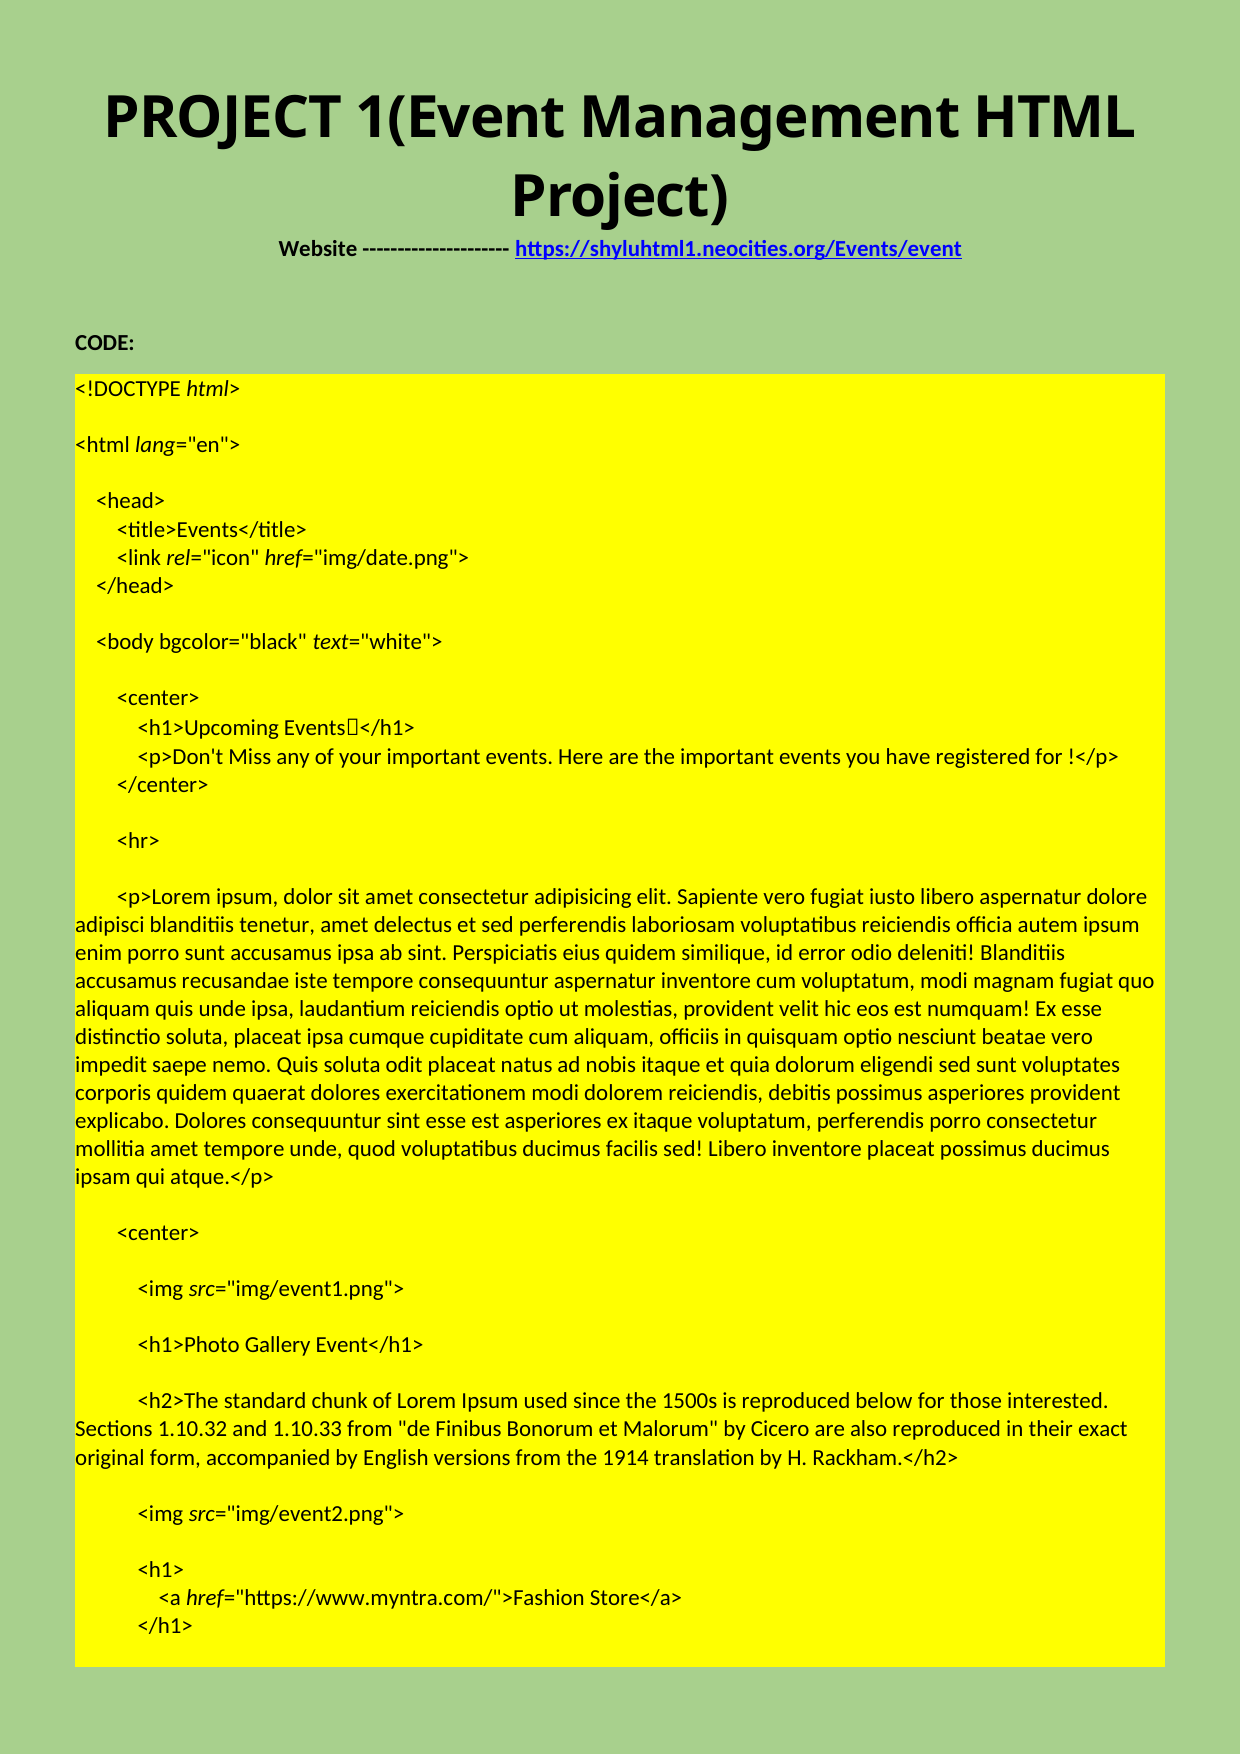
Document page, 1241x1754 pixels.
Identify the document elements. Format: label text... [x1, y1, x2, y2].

text <html lang="en"> [75, 431, 1165, 459]
text <center> [75, 683, 1165, 711]
text <h1>Upcoming Events📅</h1> [75, 711, 1165, 742]
text <title>Events</title> [75, 515, 1165, 543]
text Website --------------------- https://shyluhtml1.neocities.org/Events/event [75, 234, 1165, 262]
text </h1> [75, 1611, 1165, 1639]
text <img src="img/event1.png"> [75, 1274, 1165, 1302]
text </center> [75, 770, 1165, 798]
text <h1> [75, 1555, 1165, 1583]
text <body bgcolor="black" text="white"> [75, 627, 1165, 655]
text <p>Lorem ipsum, dolor sit amet consectetur adipisicing elit. Sapiente vero fugiat iusto libero aspernatur dolore adipisci blanditiis tenetur, amet delectus et sed perferendis laboriosam voluptatibus reiciendis officia autem ipsum enim porro sunt accusamus ipsa ab sint. Perspiciatis eius quidem similique, id error odio deleniti! Blanditiis accusamus recusandae iste tempore consequuntur aspernatur inventore cum voluptatum, modi magnam fugiat quo aliquam quis unde ipsa, laudantium reiciendis optio ut molestias, provident velit hic eos est numquam! Ex esse distinctio soluta, placeat ipsa cumque cupiditate cum aliquam, officiis in quisquam optio nesciunt beatae vero impedit saepe nemo. Quis soluta odit placeat natus ad nobis itaque et quia dolorum eligendi sed sunt voluptates corporis quidem quaerat dolores exercitationem modi dolorem reiciendis, debitis possimus asperiores provident explicabo. Dolores consequuntur sint esse est asperiores ex itaque voluptatum, perferendis porro consectetur mollitia amet tempore unde, quod voluptatibus ducimus facilis sed! Libero inventore placeat possimus ducimus ipsam qui atque.</p> [75, 882, 1165, 1190]
text <p>Don't Miss any of your important events. Here are the important events you have registered for !</p> [75, 742, 1165, 770]
text <head> [75, 487, 1165, 515]
text <center> [75, 1218, 1165, 1246]
text <img src="img/event2.png"> [75, 1499, 1165, 1527]
text <h1>Photo Gallery Event</h1> [75, 1331, 1165, 1358]
text <link rel="icon" href="img/date.png"> [75, 543, 1165, 571]
text <h2>The standard chunk of Lorem Ipsum used since the 1500s is reproduced below for those interested. Sections 1.10.32 and 1.10.33 from "de Finibus Bonorum et Malorum" by Cicero are also reproduced in their exact original form, accompanied by English versions from the 1914 translation by H. Rackham.</h2> [75, 1387, 1165, 1471]
text <!DOCTYPE html> [75, 374, 1165, 403]
text </head> [75, 571, 1165, 599]
text CODE: [75, 328, 1165, 356]
title PROJECT 1(Event Management HTML Project) [75, 75, 1165, 234]
text <hr> [75, 826, 1165, 854]
text <a href="https://www.myntra.com/">Fashion Store</a> [75, 1583, 1165, 1611]
